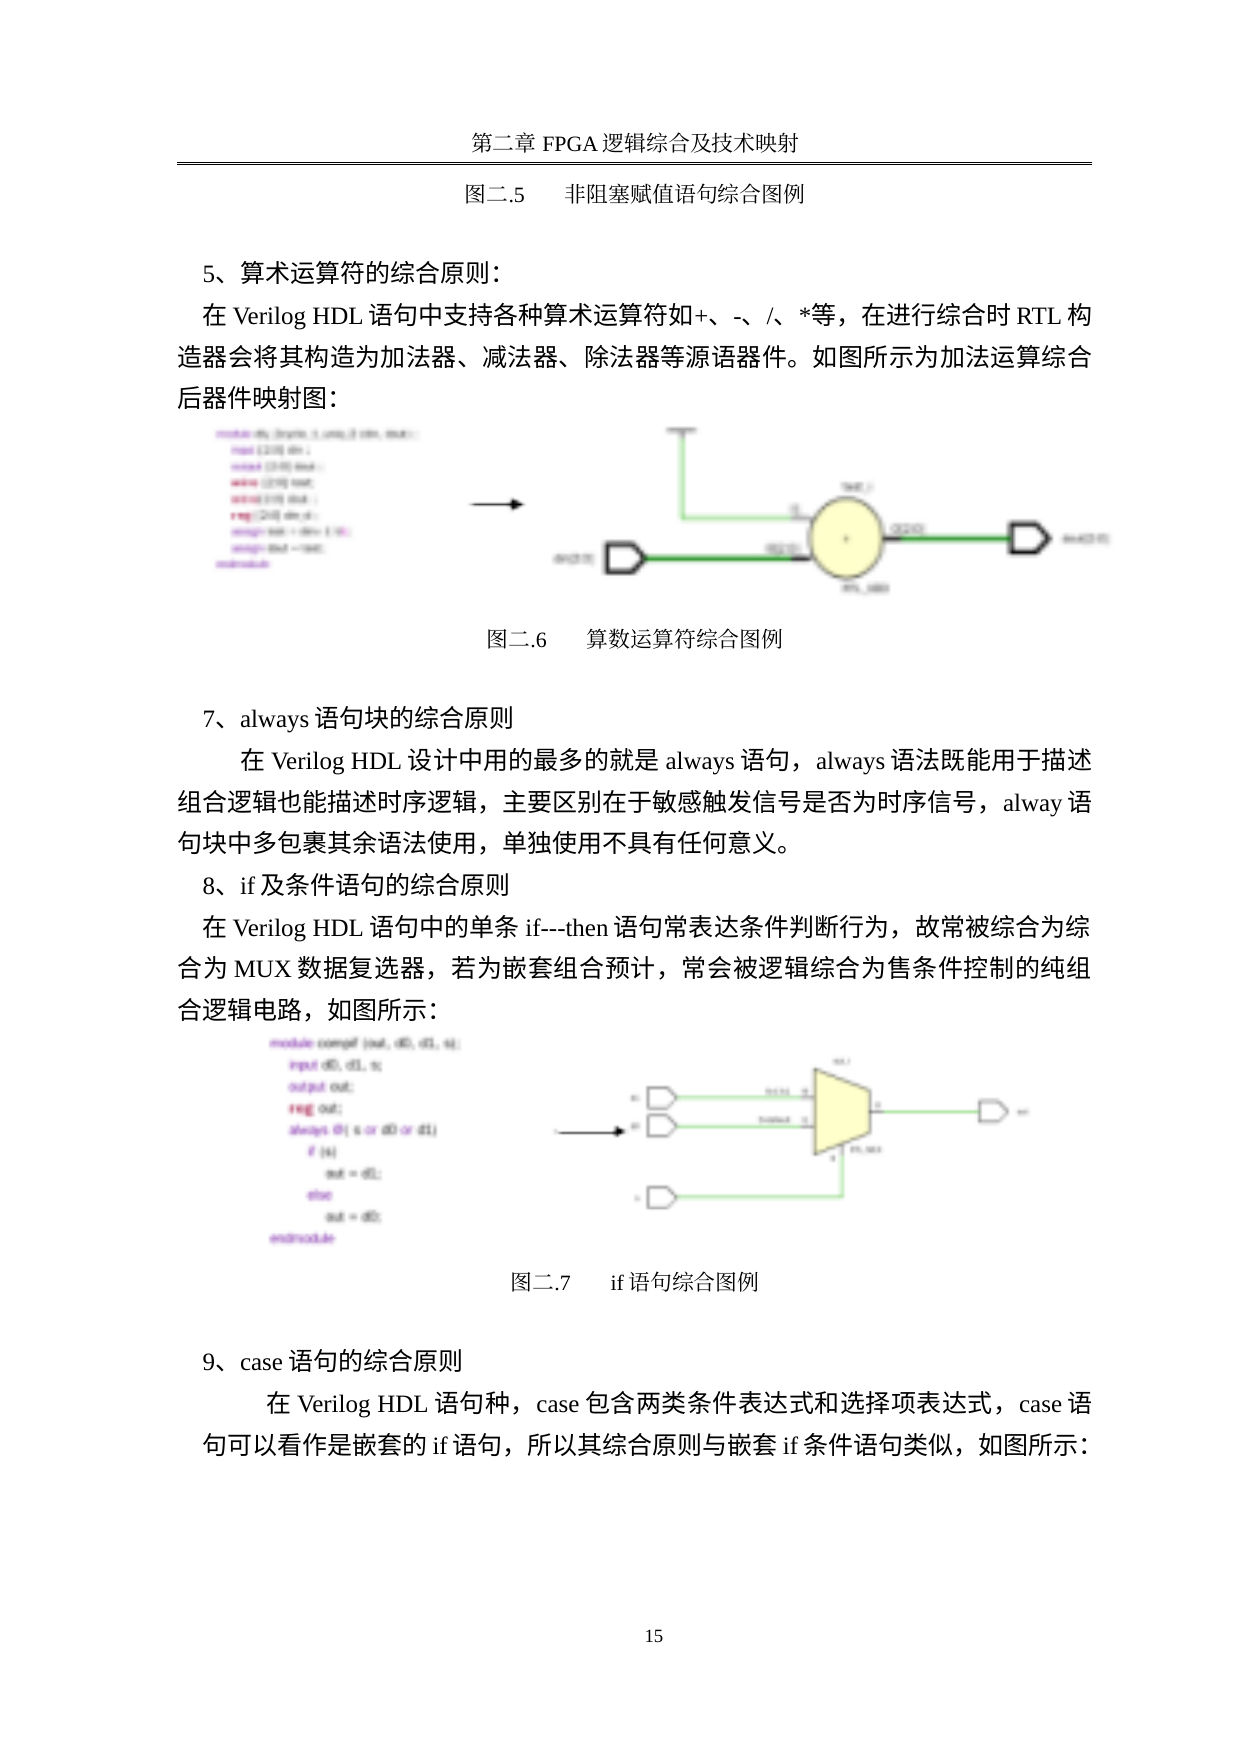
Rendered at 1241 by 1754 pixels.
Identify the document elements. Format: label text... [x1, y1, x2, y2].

list case语句的综合原则 [177, 1337, 1092, 1379]
text if语句综合图例 [177, 1265, 1092, 1297]
list if及条件语句的综合原则 [177, 861, 1092, 903]
text 非阻塞赋值语句综合图例 [177, 177, 1092, 209]
text 在Verilog HDL语句中的单条if---then语句常表达条件判断行为，故常被综合为综合为MUX数据复选器，若为嵌套组合预计，常会被逻辑综合为售条件控制的纯组合逻辑电路，如图所示： [177, 903, 1092, 1028]
text 5、算术运算符的综合原则： [177, 249, 1092, 291]
text 算数运算符综合图例 [177, 622, 1092, 654]
text 在Verilog HDL设计中用的最多的就是always语句，always语法既能用于描述组合逻辑也能描述时序逻辑，主要区别在于敏感触发信号是否为时序信号，alway语句块中多包裹其余语法使用，单独使用不具有任何意义。 [177, 736, 1092, 861]
list always语句块的综合原则 [177, 694, 1092, 736]
text 在Verilog HDL语句种，case包含两类条件表达式和选择项表达式，case语句可以看作是嵌套的if语句，所以其综合原则与嵌套if条件语句类似，如图所示： [202, 1379, 1092, 1462]
text 在Verilog HDL语句中支持各种算术运算符如+、-、/、*等，在进行综合时RTL构造器会将其构造为加法器、减法器、除法器等源语器件。如图所示为加法运算综合后器件映射图： [177, 291, 1092, 416]
